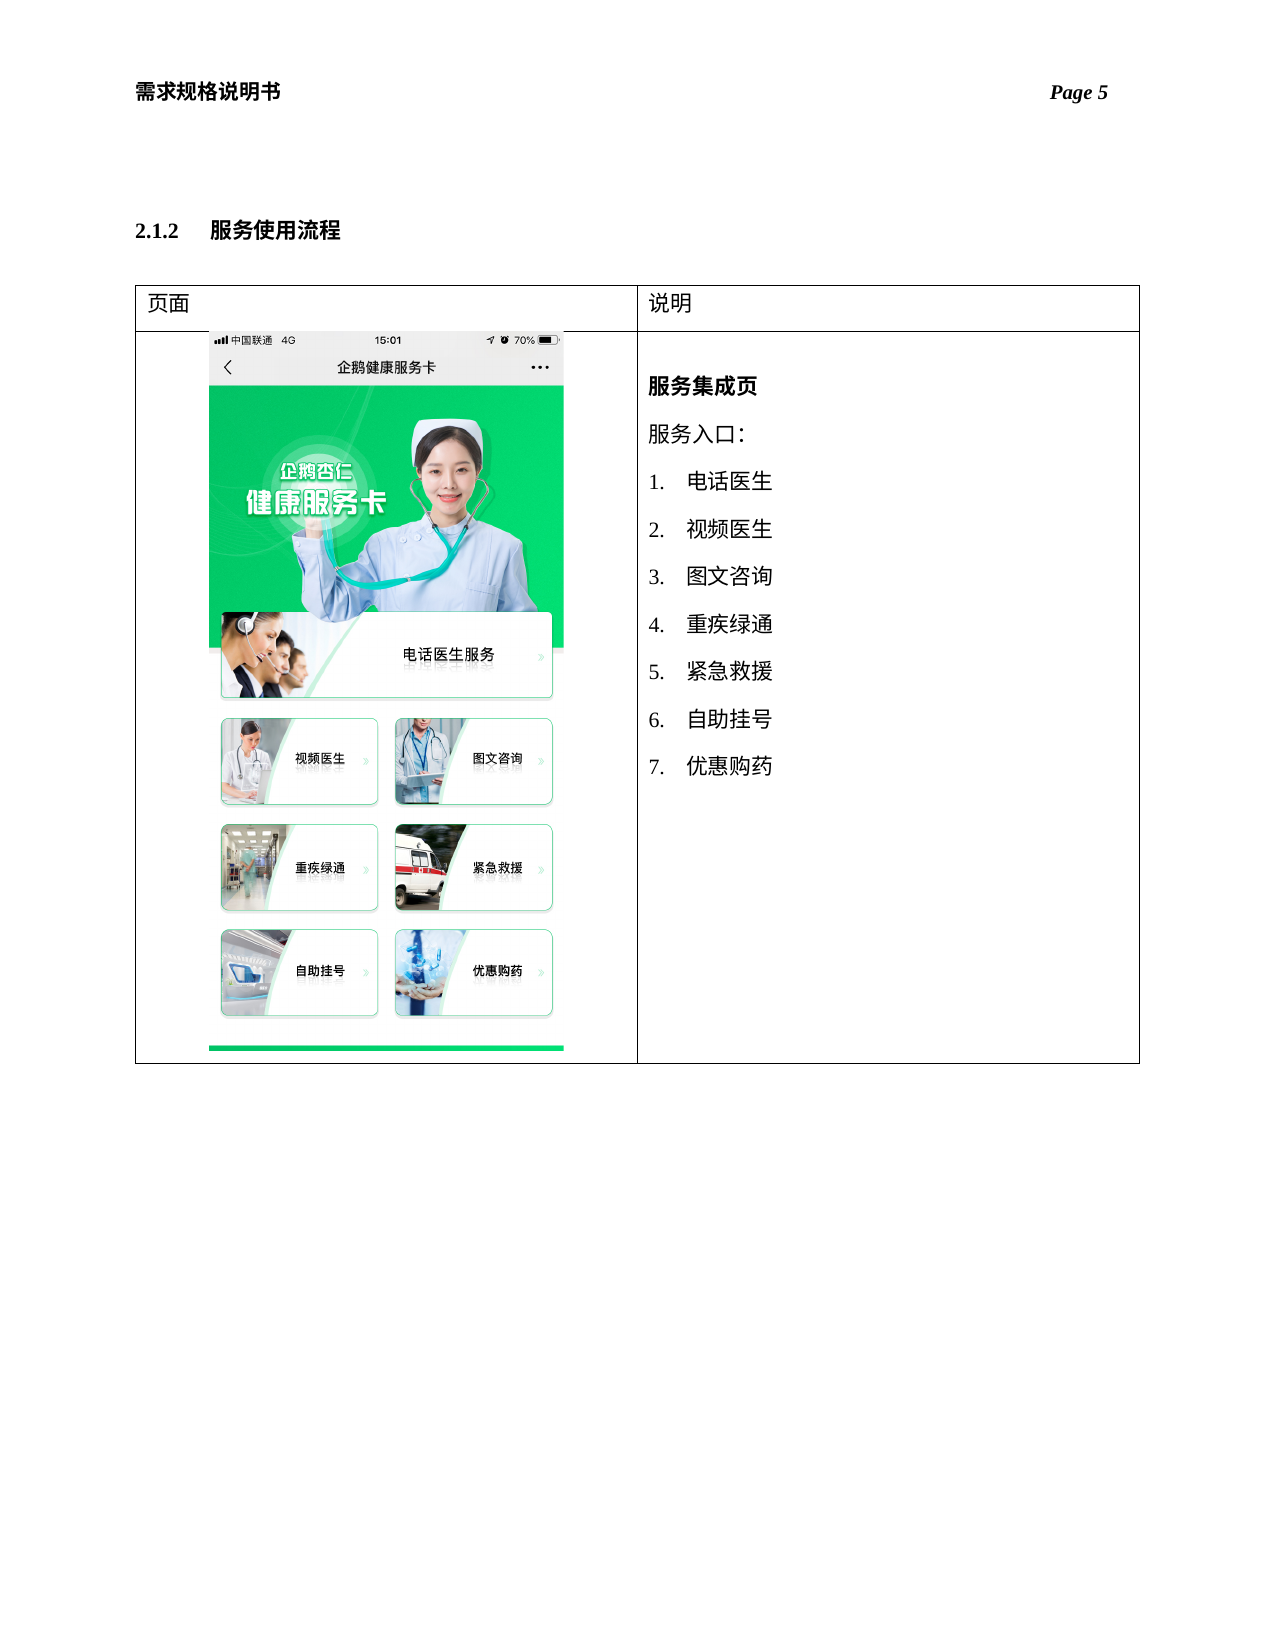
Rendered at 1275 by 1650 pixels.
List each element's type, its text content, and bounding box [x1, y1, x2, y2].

picture [209, 331, 564, 1051]
table_cell [136, 332, 637, 1063]
table_header 页面 [136, 286, 637, 331]
table_cell 服务集成页 服务入口： 电话医生 视频医生 图文咨询 重疾绿通 紧急救援 自助挂号 优惠购药 [638, 332, 1139, 1063]
subtitle 服务使用流程 [135, 213, 1140, 244]
table_header 说明 [638, 286, 1139, 331]
